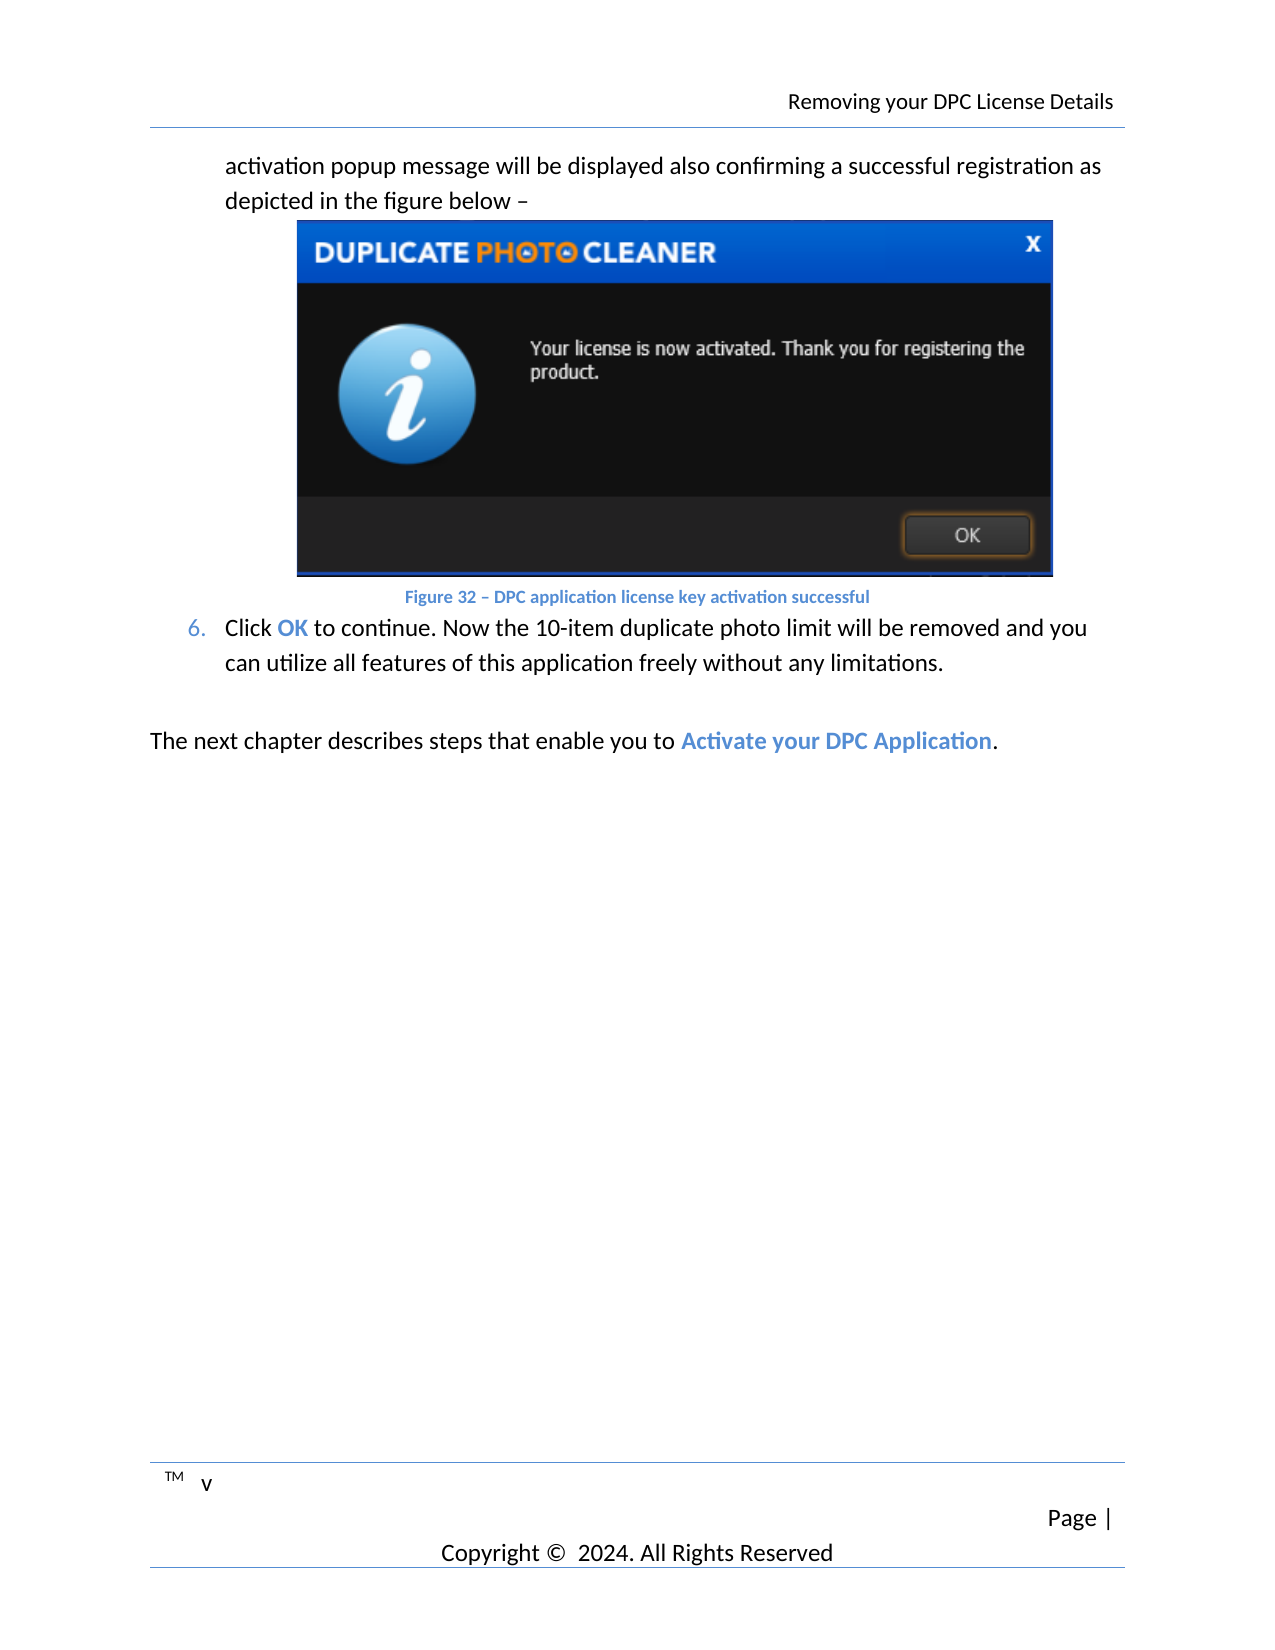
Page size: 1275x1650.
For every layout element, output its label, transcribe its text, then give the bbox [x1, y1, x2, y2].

text The next chapter describes steps that enable you to Activate your DPC Application. [150, 725, 1125, 756]
list Click OK to continue. Now the 10-item duplicate photo limit will be removed and you can utilize all features of this application freely without any limitations. [187, 612, 1125, 677]
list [187, 150, 1125, 216]
text Figure 32 – DPC application license key activation successful [150, 585, 1125, 608]
picture [296, 220, 1054, 577]
